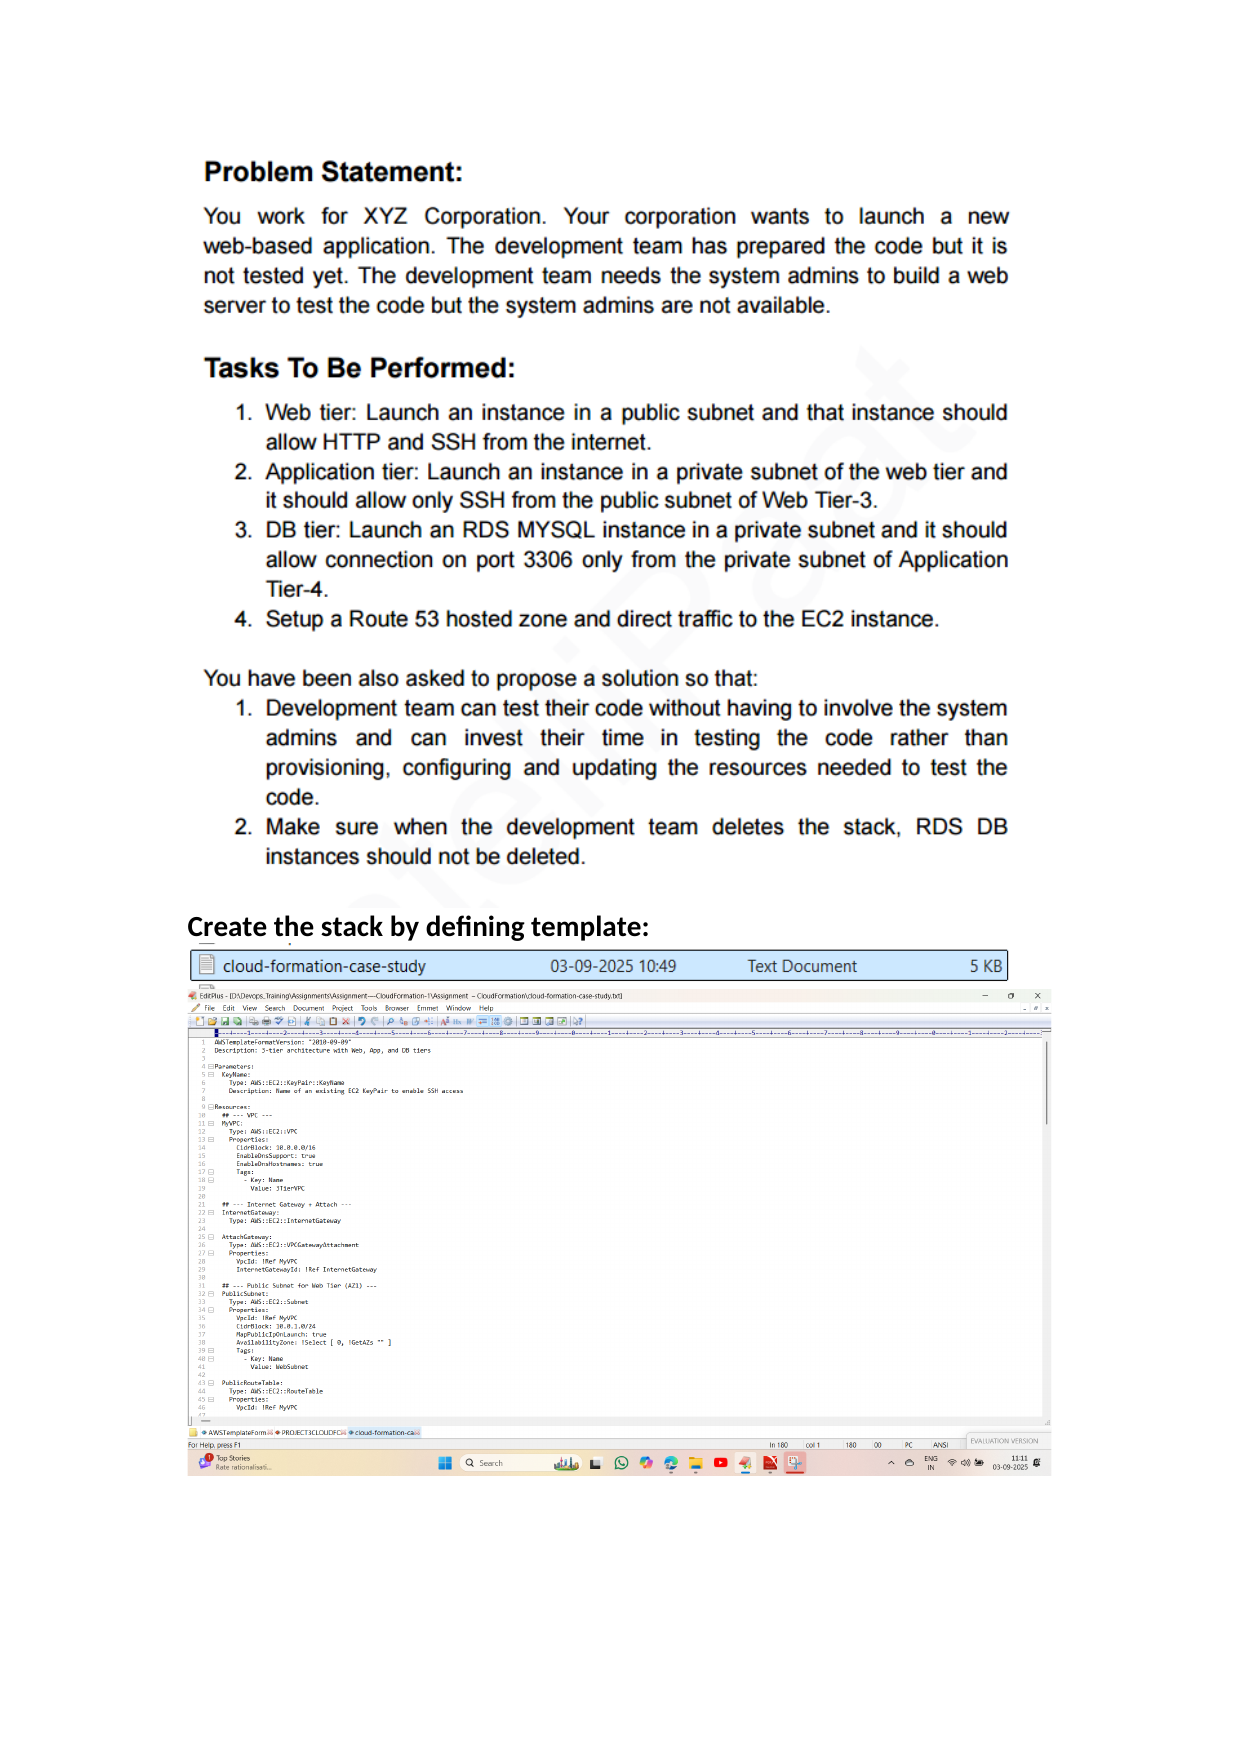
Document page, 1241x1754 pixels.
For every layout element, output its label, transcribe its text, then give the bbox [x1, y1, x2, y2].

picture [187, 150, 1053, 908]
text Create the stack by defining template: [187, 908, 1053, 944]
picture [187, 943, 1052, 1476]
